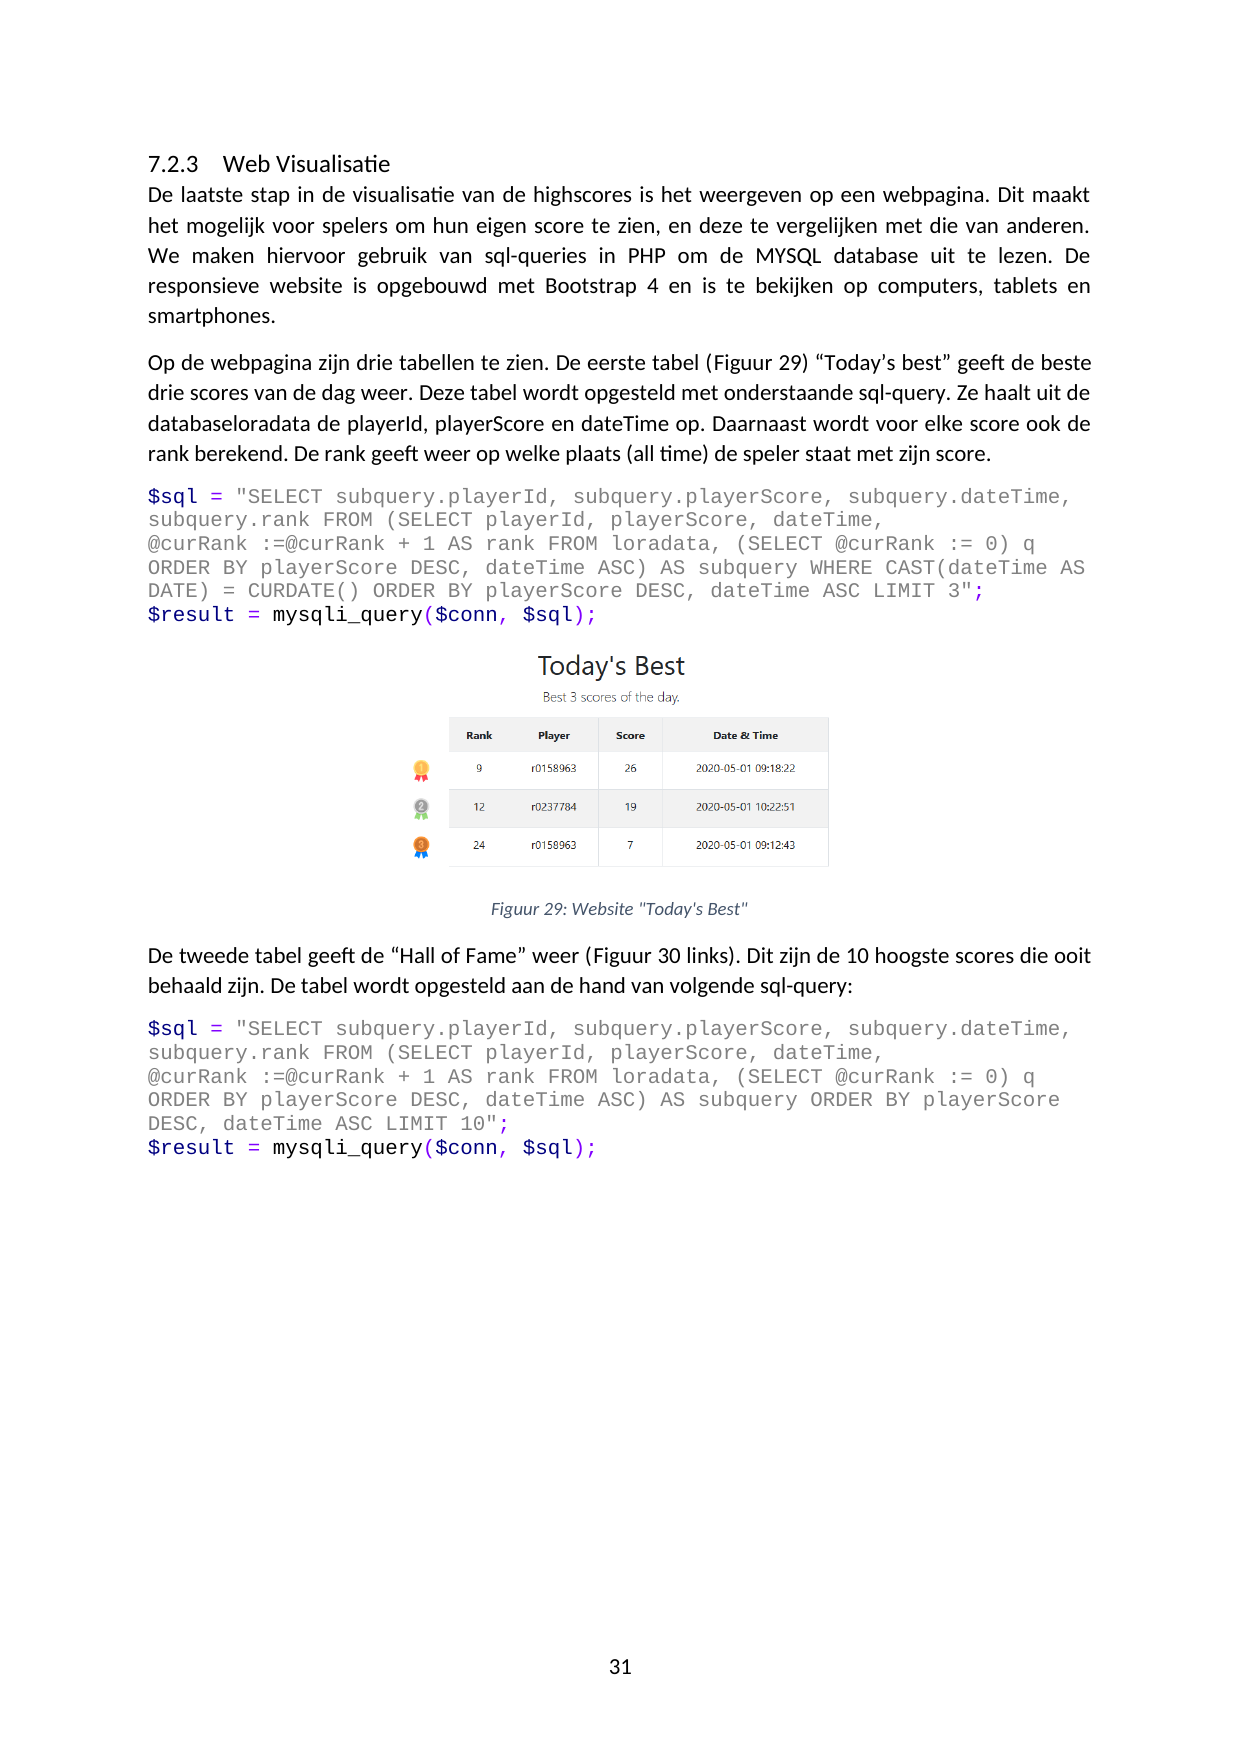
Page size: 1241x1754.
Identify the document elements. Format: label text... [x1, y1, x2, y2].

text $sql = "SELECT subquery.playerId, subquery.playerScore, subquery.dateTime, subquery.rank FROM (SELECT playerId, playerScore, dateTime, @curRank :=@curRank + 1 AS rank FROM loradata, (SELECT @curRank := 0) q ORDER BY playerScore DESC, dateTime ASC) AS subquery ORDER BY playerScore DESC, dateTime ASC LIMIT 10"; [148, 1018, 1092, 1137]
text De tweede tabel geeft de “Hall of Fame” weer (Figuur 28 links). Dit zijn de 10 hoogste scores die ooit behaald zijn. De tabel wordt opgesteld aan de hand van volgende sql-query: [148, 941, 1092, 999]
subtitle Web Visualisatie [148, 148, 1092, 178]
text $sql = "SELECT subquery.playerId, subquery.playerScore, subquery.dateTime, subquery.rank FROM (SELECT playerId, playerScore, dateTime, @curRank :=@curRank + 1 AS rank FROM loradata, (SELECT @curRank := 0) q ORDER BY playerScore DESC, dateTime ASC) AS subquery WHERE CAST(dateTime AS DATE) = CURDATE() ORDER BY playerScore DESC, dateTime ASC LIMIT 3"; [148, 486, 1092, 604]
text Op de webpagina zijn drie tabellen te zien. De eerste tabel (Figuur 27) “Today’s best” geeft de beste drie scores van de dag weer. Deze tabel wordt opgesteld met onderstaande sql-query. Ze haalt uit de databaseloradata de playerId, playerScore en dateTime op. Daarnaast wordt voor elke score ook de rank berekend. De rank geeft weer op welke plaats (all time) de speler staat met zijn score. [148, 348, 1092, 467]
text De laatste stap in de visualisatie van de highscores is het weergeven op een webpagina. Dit maakt het mogelijk voor spelers om hun eigen score te zien, en deze te vergelijken met die van anderen. We maken hiervoor gebruik van sql-queries in PHP om de MYSQL database uit te lezen. De responsieve website is opgebouwd met Bootstrap 4 en is te bekijken op computers, tablets en smartphones. [148, 181, 1092, 329]
text $result = mysqli_query($conn, $sql); [148, 1137, 1092, 1160]
picture [402, 646, 839, 879]
text $result = mysqli_query($conn, $sql); [148, 604, 1092, 628]
